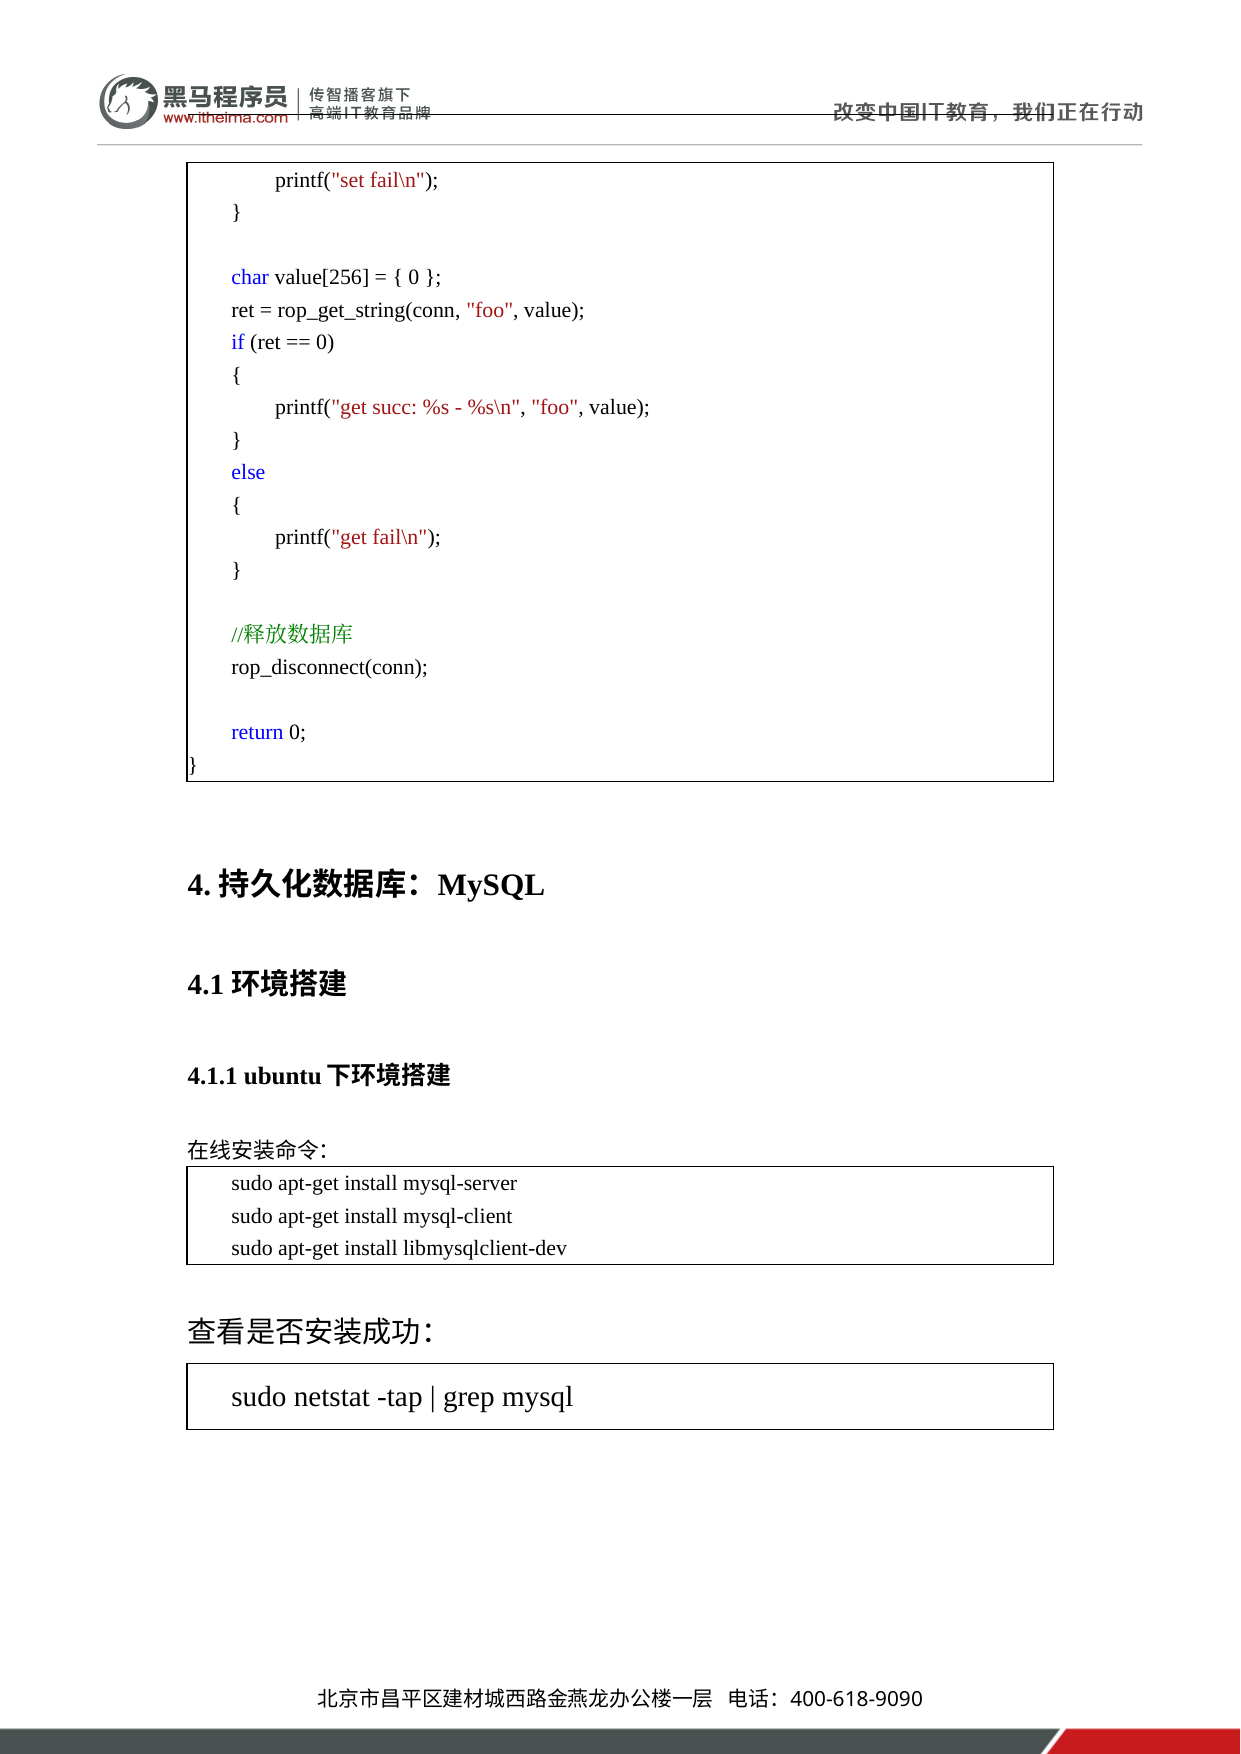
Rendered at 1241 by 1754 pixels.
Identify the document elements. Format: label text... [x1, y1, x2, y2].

text sudo apt-get install mysql-client [188, 1199, 1053, 1231]
text else [188, 456, 1053, 488]
picture [0, 1669, 1241, 1754]
text { [188, 488, 1053, 521]
text } [188, 423, 1053, 456]
text ret = rop_get_string(conn, "foo", value); [188, 293, 1053, 326]
text if (ret == 0) [188, 326, 1053, 358]
text printf("get succ: %s - %s\n", "foo", value); [188, 391, 1053, 423]
subtitle 4.1 环境搭建 [187, 949, 1053, 1014]
text printf("get fail\n"); [188, 521, 1053, 553]
text printf("set fail\n"); [188, 163, 1053, 196]
subtitle 4. 持久化数据库：MySQL [187, 849, 1053, 914]
text sudo netstat -tap | grep mysql [188, 1364, 1053, 1429]
text return 0; [188, 716, 1053, 747]
text } [188, 747, 1053, 781]
text sudo apt-get install libmysqlclient-dev [188, 1231, 1053, 1264]
text rop_disconnect(conn); [188, 651, 1053, 683]
text 在线安装命令： [187, 1133, 1053, 1166]
text sudo apt-get install mysql-server [188, 1167, 1053, 1199]
subtitle 4.1.1 ubuntu下环境搭建 [187, 1041, 1053, 1106]
text { [188, 358, 1053, 391]
text } [188, 196, 1053, 228]
text //释放数据库 [188, 618, 1053, 651]
text char value[256] = { 0 }; [188, 261, 1053, 293]
text 查看是否安装成功： [187, 1298, 1053, 1363]
picture [0, 3, 1241, 153]
text } [188, 553, 1053, 586]
